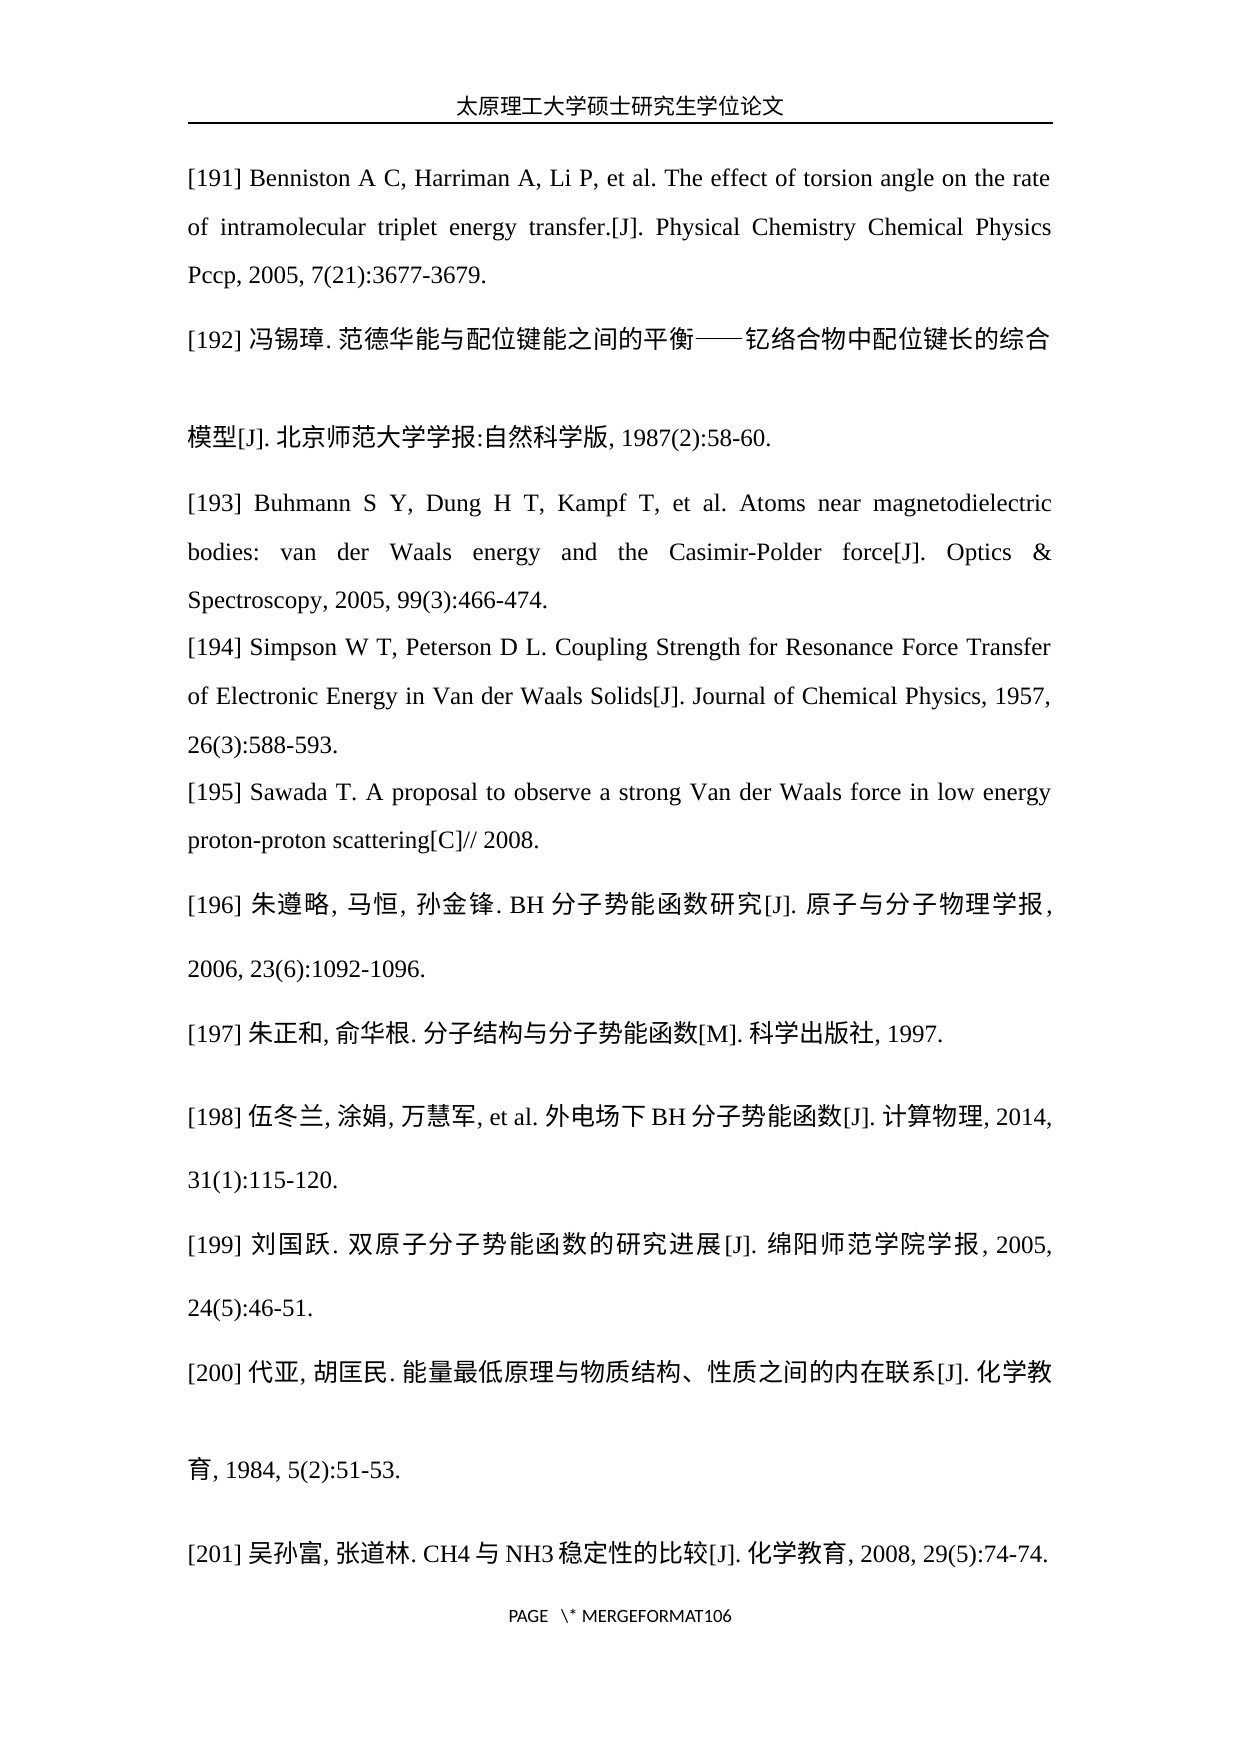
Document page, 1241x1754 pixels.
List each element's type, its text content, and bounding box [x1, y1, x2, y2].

text [192] 冯锡璋. 范德华能与配位键能之间的平衡——钇络合物中配位键长的综合模型[J]. 北京师范大学学报:自然科学版, 1987(2):58-60. [187, 306, 1053, 468]
text [196] 朱遵略, 马恒, 孙金锋. BH分子势能函数研究[J]. 原子与分子物理学报, 2006, 23(6):1092-1096. [187, 871, 1053, 984]
text [194] Simpson W T, Peterson D L. Coupling Strength for Resonance Force Transfer of Electronic Energy in Van der Waals Solids[J]. Journal of Chemical Physics, 1957, 26(3):588-593. [187, 631, 1053, 761]
text [197] 朱正和, 俞华根. 分子结构与分子势能函数[M]. 科学出版社, 1997. [187, 999, 1053, 1064]
text [191] Benniston A C, Harriman A, Li P, et al. The effect of torsion angle on the rate of intramolecular triplet energy transfer.[J]. Physical Chemistry Chemical Physics Pccp, 2005, 7(21):3677-3679. [187, 161, 1053, 291]
text [195] Sawada T. A proposal to observe a strong Van der Waals force in low energy proton‐proton scattering[C]// 2008. [187, 775, 1053, 856]
text [198] 伍冬兰, 涂娟, 万慧军, et al. 外电场下BH分子势能函数[J]. 计算物理, 2014, 31(1):115-120. [187, 1082, 1053, 1196]
text [193] Buhmann S Y, Dung H T, Kampf T, et al. Atoms near magnetodielectric bodies: van der Waals energy and the Casimir-Polder force[J]. Optics & Spectroscopy, 2005, 99(3):466-474. [187, 486, 1053, 616]
text [200] 代亚, 胡匡民. 能量最低原理与物质结构、性质之间的内在联系[J]. 化学教育, 1984, 5(2):51-53. [187, 1338, 1053, 1501]
text [199] 刘国跃. 双原子分子势能函数的研究进展[J]. 绵阳师范学院学报, 2005, 24(5):46-51. [187, 1210, 1053, 1324]
text [201] 吴孙富, 张道林. CH4与NH3稳定性的比较[J]. 化学教育, 2008, 29(5):74-74. [187, 1519, 1053, 1584]
